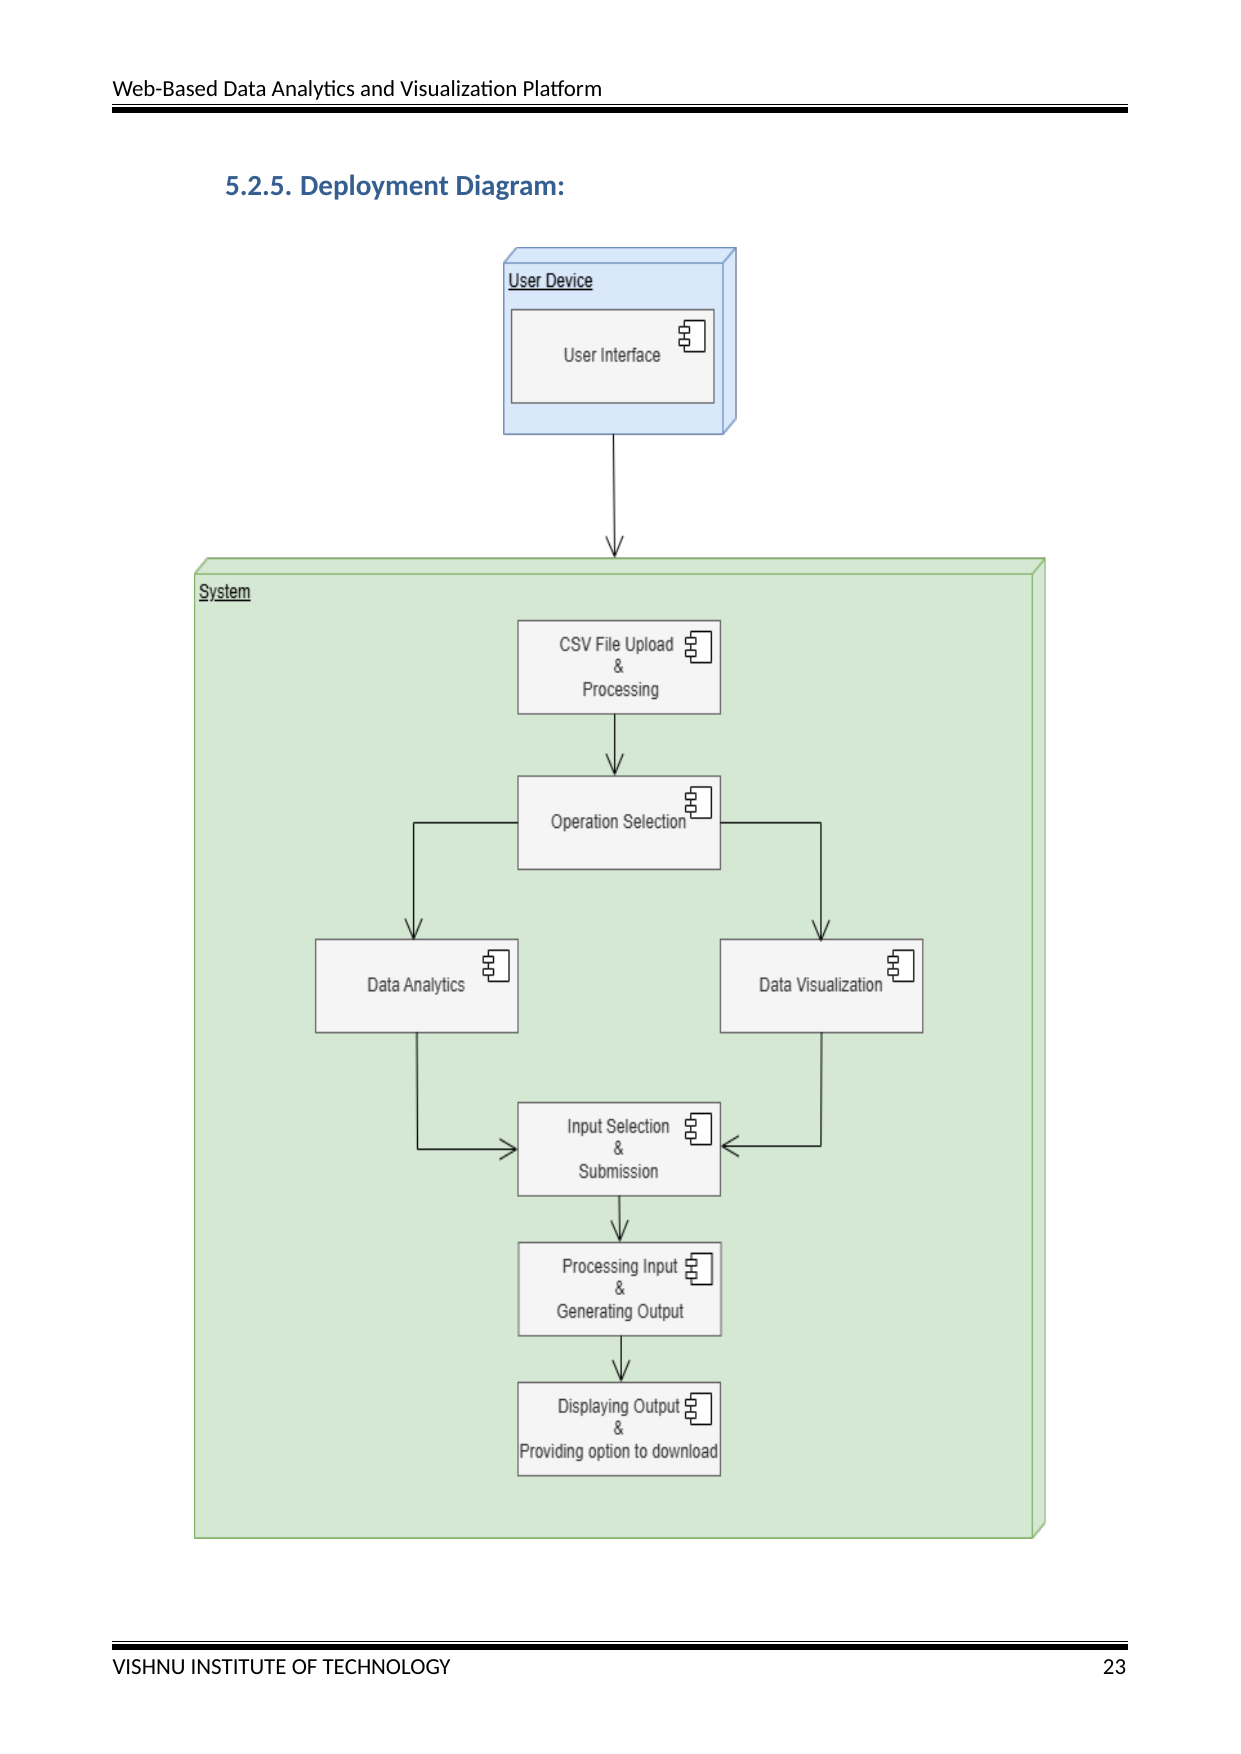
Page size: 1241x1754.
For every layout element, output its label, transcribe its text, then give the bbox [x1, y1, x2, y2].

subtitle Deployment Diagram: [225, 167, 1128, 202]
picture [194, 247, 1046, 1539]
